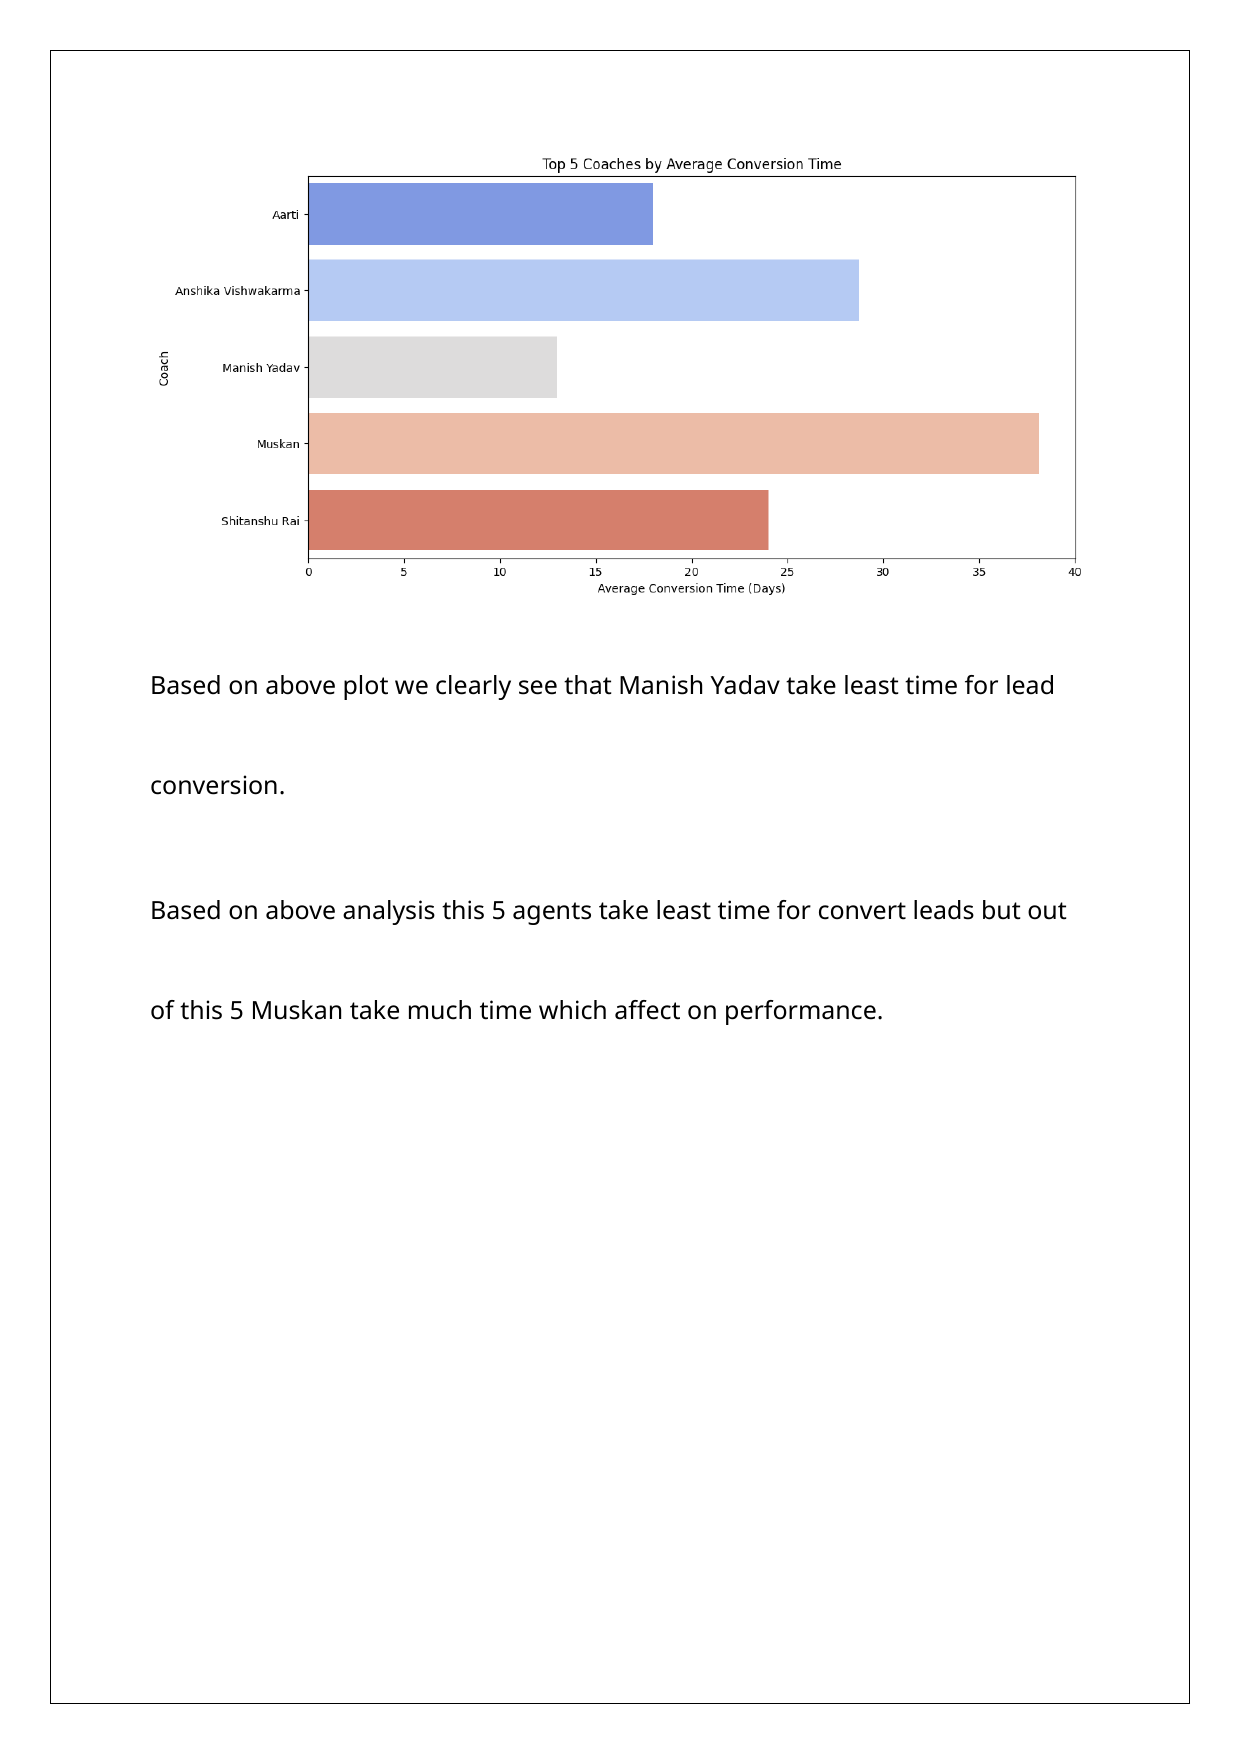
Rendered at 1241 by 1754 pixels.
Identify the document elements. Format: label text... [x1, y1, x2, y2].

text Based on above analysis this 5 agents take least time for convert leads but out of this 5 Muskan take much time which affect on performance. [150, 893, 1090, 1027]
picture [150, 150, 1089, 602]
